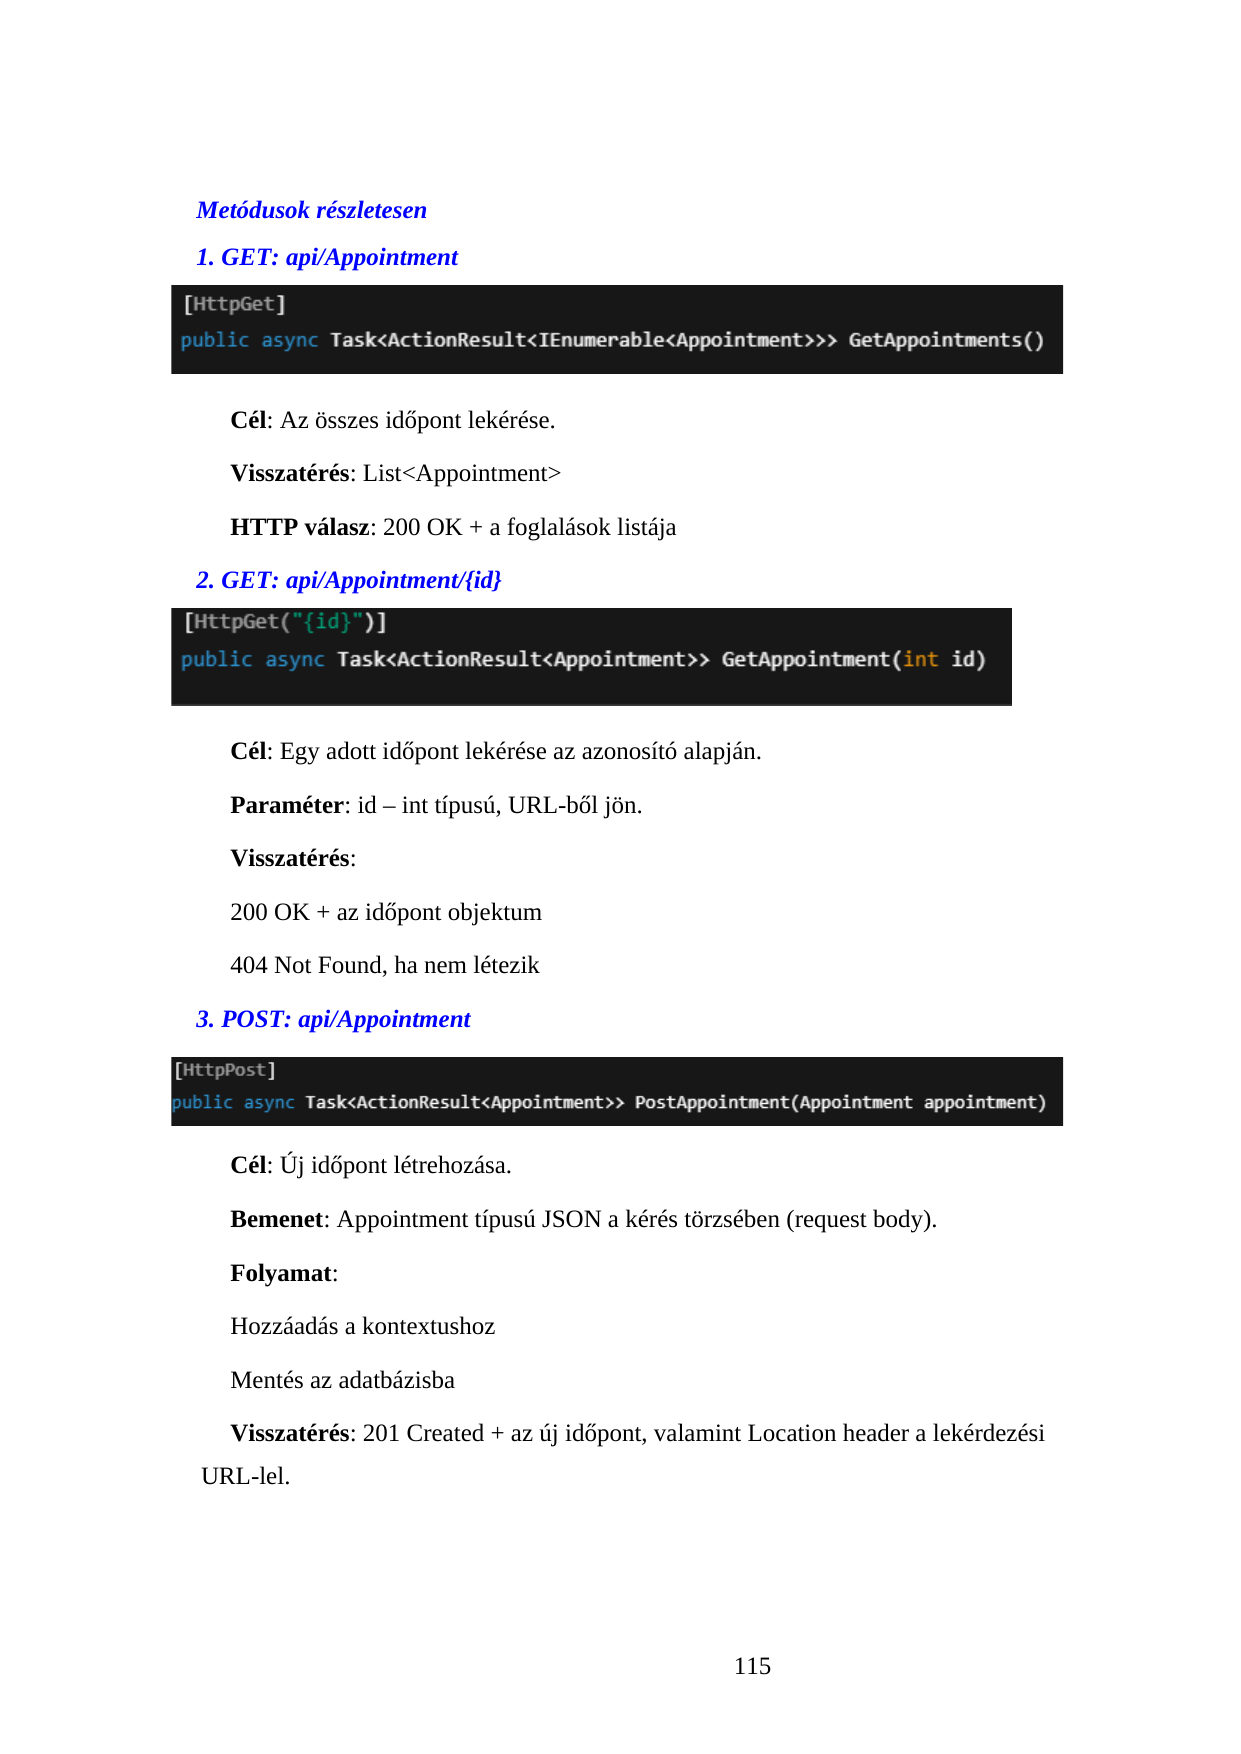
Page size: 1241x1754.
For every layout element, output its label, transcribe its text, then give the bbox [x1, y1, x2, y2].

text Visszatérés: List<Appointment> [201, 458, 1063, 487]
text Cél: Egy adott időpont lekérése az azonosító alapján. [201, 736, 1063, 765]
picture [171, 1057, 1064, 1126]
subtitle 1. GET: api/Appointment [171, 242, 1093, 271]
text Bemenet: Appointment típusú JSON a kérés törzsében (request body). [201, 1204, 1063, 1233]
text Cél: Az összes időpont lekérése. [201, 405, 1063, 433]
text Visszatérés: [201, 843, 1063, 872]
subtitle 3. POST: api/Appointment [171, 1004, 1093, 1033]
text Folyamat: [201, 1258, 1063, 1286]
text Visszatérés: 201 Created + az új időpont, valamint Location header a lekérdezési URL-lel. [201, 1418, 1063, 1490]
subtitle 2. GET: api/Appointment/{id} [171, 565, 1093, 594]
subtitle Metódusok részletesen [171, 195, 1093, 224]
text Cél: Új időpont létrehozása. [201, 1151, 1063, 1179]
picture [171, 285, 1064, 374]
text HTTP válasz: 200 OK + a foglalások listája [201, 512, 1063, 541]
text Mentés az adatbázisba [201, 1365, 1063, 1393]
text Hozzáadás a kontextushoz [201, 1311, 1063, 1340]
text Paraméter: id – int típusú, URL-ből jön. [201, 790, 1063, 819]
picture [171, 608, 1012, 706]
text 404 Not Found, ha nem létezik [201, 951, 1063, 979]
text 200 OK + az időpont objektum [201, 897, 1063, 926]
